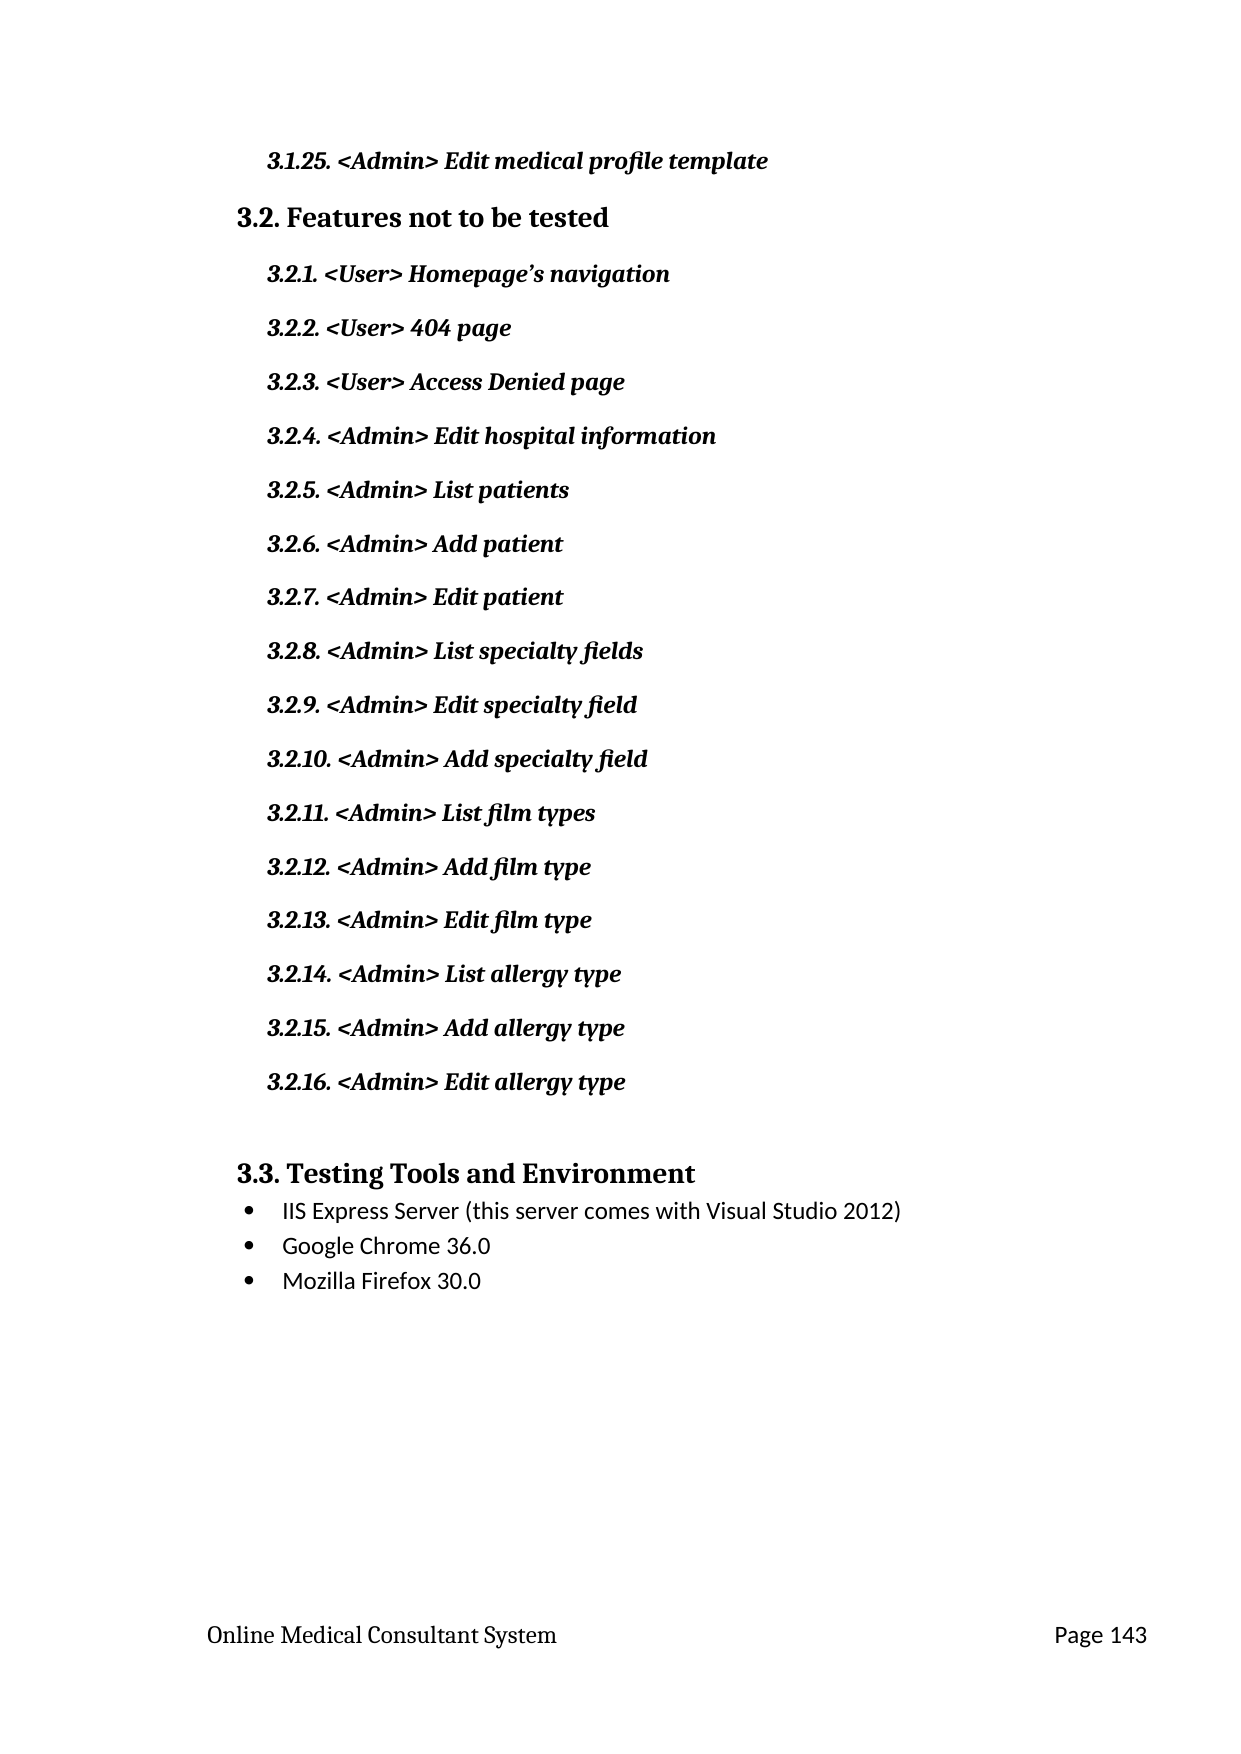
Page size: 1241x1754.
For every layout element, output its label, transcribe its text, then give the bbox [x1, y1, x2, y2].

subtitle <Admin> Edit specialty field [267, 691, 1122, 720]
subtitle <User> Homepage’s navigation [267, 260, 1122, 289]
subtitle <Admin> Edit medical profile template [267, 147, 1122, 176]
list Mozilla Firefox 30.0 [244, 1265, 1122, 1296]
subtitle <Admin> Edit hospital information [267, 422, 1122, 451]
subtitle <Admin> List specialty fields [267, 637, 1122, 666]
list Google Chrome 36.0 [244, 1230, 1122, 1261]
subtitle <Admin> List allergy type [267, 960, 1122, 989]
subtitle <Admin> Add patient [267, 529, 1122, 558]
subtitle <Admin> Edit allergy type [267, 1068, 1122, 1097]
subtitle <Admin> Edit film type [267, 906, 1122, 935]
subtitle <Admin> List film types [267, 799, 1122, 827]
subtitle <Admin> List patients [267, 476, 1122, 504]
subtitle <User> 404 page [267, 314, 1122, 343]
subtitle <Admin> Add allergy type [267, 1014, 1122, 1043]
list IIS Express Server (this server comes with Visual Studio 2012) [244, 1195, 1122, 1226]
subtitle Testing Tools and Environment [237, 1157, 1122, 1190]
subtitle <Admin> Edit patient [267, 583, 1122, 612]
subtitle <Admin> Add film type [267, 853, 1122, 881]
subtitle <User> Access Denied page [267, 368, 1122, 397]
subtitle <Admin> Add specialty field [267, 745, 1122, 774]
subtitle Features not to be tested [237, 201, 1122, 234]
